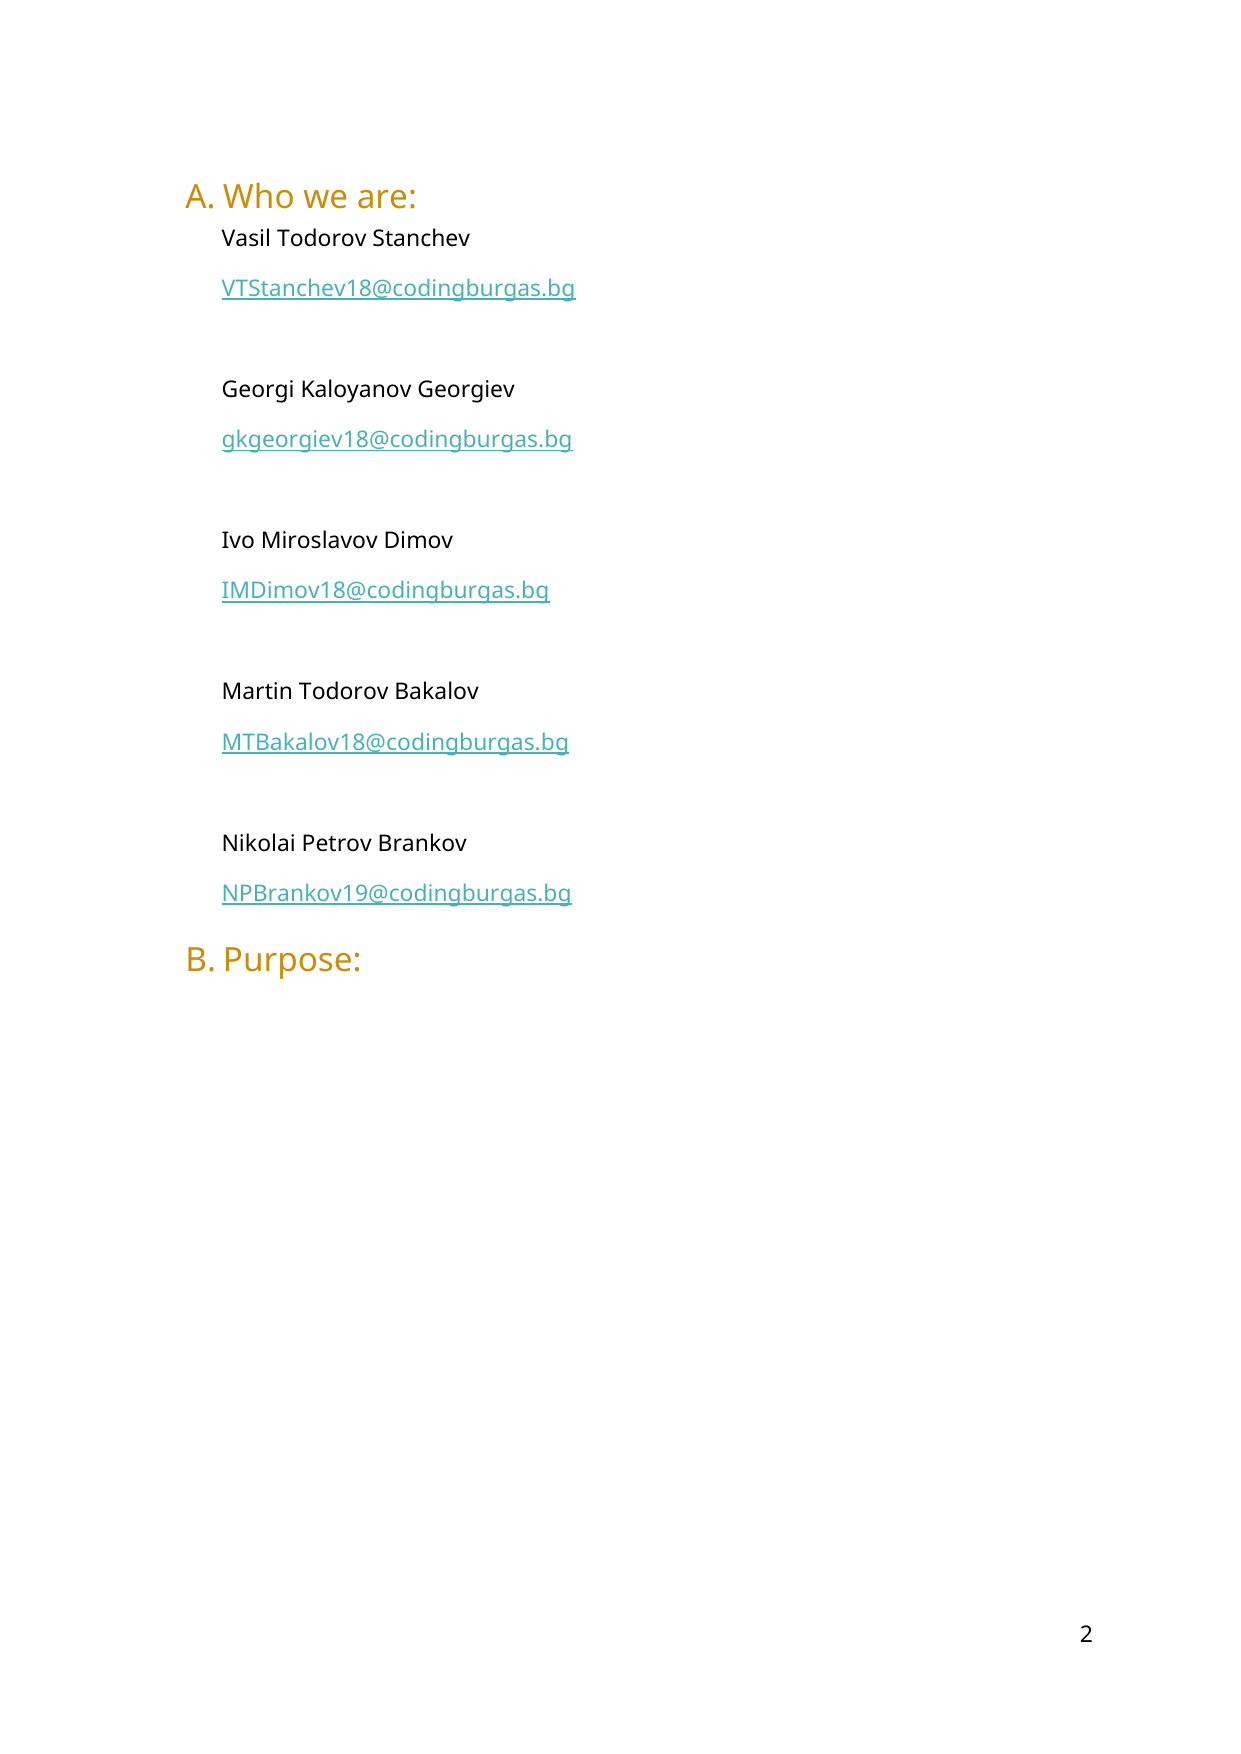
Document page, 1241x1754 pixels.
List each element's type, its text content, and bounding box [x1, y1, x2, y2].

text Georgi Kaloyanov Georgiev [148, 373, 1093, 404]
text Nikolai Petrov Brankov [148, 827, 1093, 858]
text IMDimov18@codingburgas.bg [148, 574, 1093, 606]
subtitle Purpose: [185, 936, 1093, 981]
text NPBrankov19@codingburgas.bg [148, 877, 1093, 908]
subtitle Who we are: [185, 173, 1093, 218]
text VTStanchev18@codingburgas.bg [148, 272, 1093, 303]
text gkgeorgiev18@codingburgas.bg [148, 423, 1093, 454]
text Martin Todorov Bakalov [148, 675, 1093, 707]
text MTBakalov18@codingburgas.bg [148, 726, 1093, 757]
text Ivo Miroslavov Dimov [148, 524, 1093, 555]
text Vasil Todorov Stanchev [148, 222, 1093, 253]
